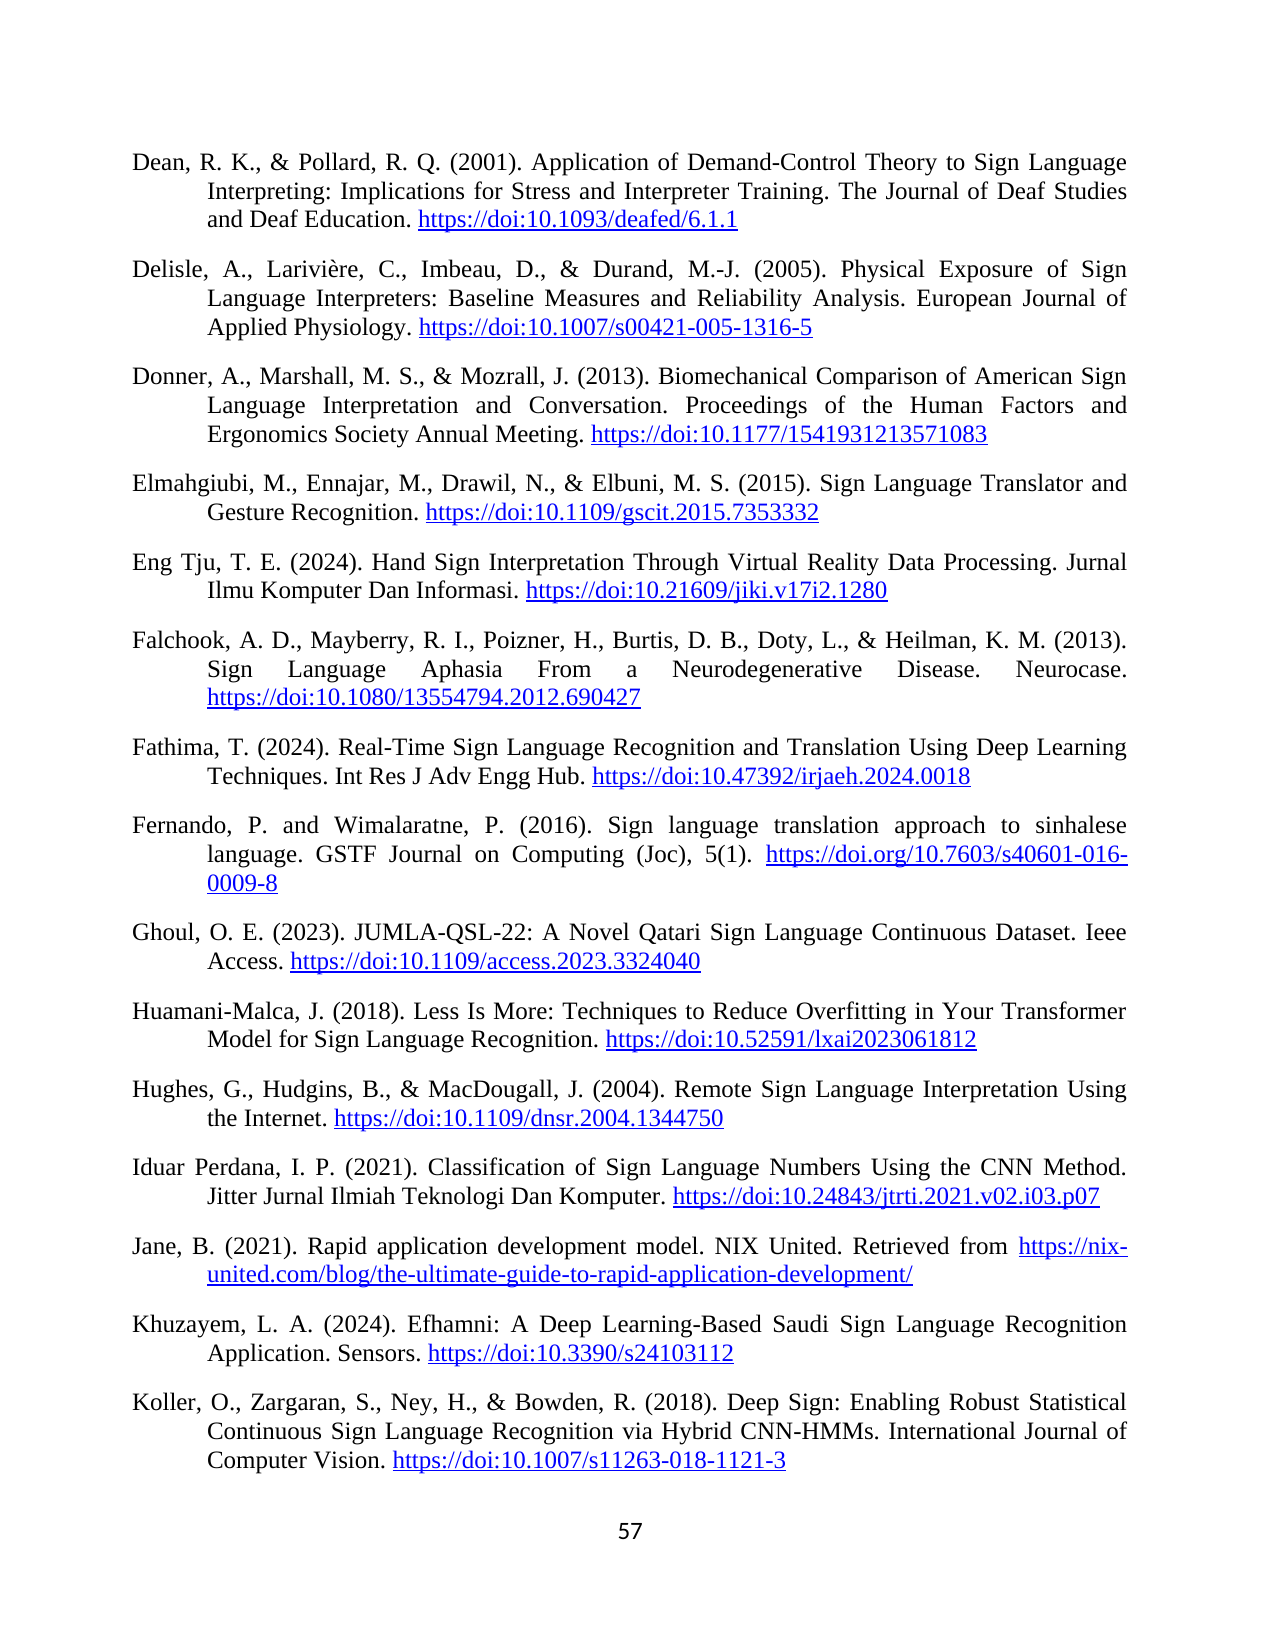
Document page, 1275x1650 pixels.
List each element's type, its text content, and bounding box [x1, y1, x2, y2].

text Jane, B. (2021). Rapid application development model. NIX United. Retrieved from https://nix-united.com/blog/the-ultimate-guide-to-rapid-application-development/ [132, 1231, 1128, 1288]
text Elmahgiubi, M., Ennajar, M., Drawil, N., & Elbuni, M. S. (2015). Sign Language Translator and Gesture Recognition. https://doi:10.1109/gscit.2015.7353332 [132, 468, 1128, 526]
text Falchook, A. D., Mayberry, R. I., Poizner, H., Burtis, D. B., Doty, L., & Heilman, K. M. (2013). Sign Language Aphasia From a Neurodegenerative Disease. Neurocase. https://doi:10.1080/13554794.2012.690427 [132, 625, 1128, 711]
text Khuzayem, L. A. (2024). Efhamni: A Deep Learning-Based Saudi Sign Language Recognition Application. Sensors. https://doi:10.3390/s24103112 [132, 1309, 1128, 1367]
text Eng Tju, T. E. (2024). Hand Sign Interpretation Through Virtual Reality Data Processing. Jurnal Ilmu Komputer Dan Informasi. https://doi:10.21609/jiki.v17i2.1280 [132, 547, 1128, 604]
text Iduar Perdana, I. P. (2021). Classification of Sign Language Numbers Using the CNN Method. Jitter Jurnal Ilmiah Teknologi Dan Komputer. https://doi:10.24843/jtrti.2021.v02.i03.p07 [132, 1152, 1128, 1210]
text Fernando, P. and Wimalaratne, P. (2016). Sign language translation approach to sinhalese language. GSTF Journal on Computing (Joc), 5(1). https://doi.org/10.7603/s40601-016-0009-8 [132, 810, 1128, 897]
text Dean, R. K., & Pollard, R. Q. (2001). Application of Demand-Control Theory to Sign Language Interpreting: Implications for Stress and Interpreter Training. The Journal of Deaf Studies and Deaf Education. https://doi:10.1093/deafed/6.1.1 [132, 147, 1128, 233]
text Delisle, A., Larivière, C., Imbeau, D., & Durand, M.-J. (2005). Physical Exposure of Sign Language Interpreters: Baseline Measures and Reliability Analysis. European Journal of Applied Physiology. https://doi:10.1007/s00421-005-1316-5 [132, 254, 1128, 340]
text Huamani-Malca, J. (2018). Less Is More: Techniques to Reduce Overfitting in Your Transformer Model for Sign Language Recognition. https://doi:10.52591/lxai2023061812 [132, 996, 1128, 1053]
text Fathima, T. (2024). Real-Time Sign Language Recognition and Translation Using Deep Learning Techniques. Int Res J Adv Engg Hub. https://doi:10.47392/irjaeh.2024.0018 [132, 732, 1128, 789]
text Hughes, G., Hudgins, B., & MacDougall, J. (2004). Remote Sign Language Interpretation Using the Internet. https://doi:10.1109/dnsr.2004.1344750 [132, 1074, 1128, 1132]
text Ghoul, O. E. (2023). JUMLA-QSL-22: A Novel Qatari Sign Language Continuous Dataset. Ieee Access. https://doi:10.1109/access.2023.3324040 [132, 917, 1128, 975]
text Donner, A., Marshall, M. S., & Mozrall, J. (2013). Biomechanical Comparison of American Sign Language Interpretation and Conversation. Proceedings of the Human Factors and Ergonomics Society Annual Meeting. https://doi:10.1177/1541931213571083 [132, 361, 1128, 447]
text Koller, O., Zargaran, S., Ney, H., & Bowden, R. (2018). Deep Sign: Enabling Robust Statistical Continuous Sign Language Recognition via Hybrid CNN-HMMs. International Journal of Computer Vision. https://doi:10.1007/s11263-018-1121-3 [132, 1387, 1128, 1474]
